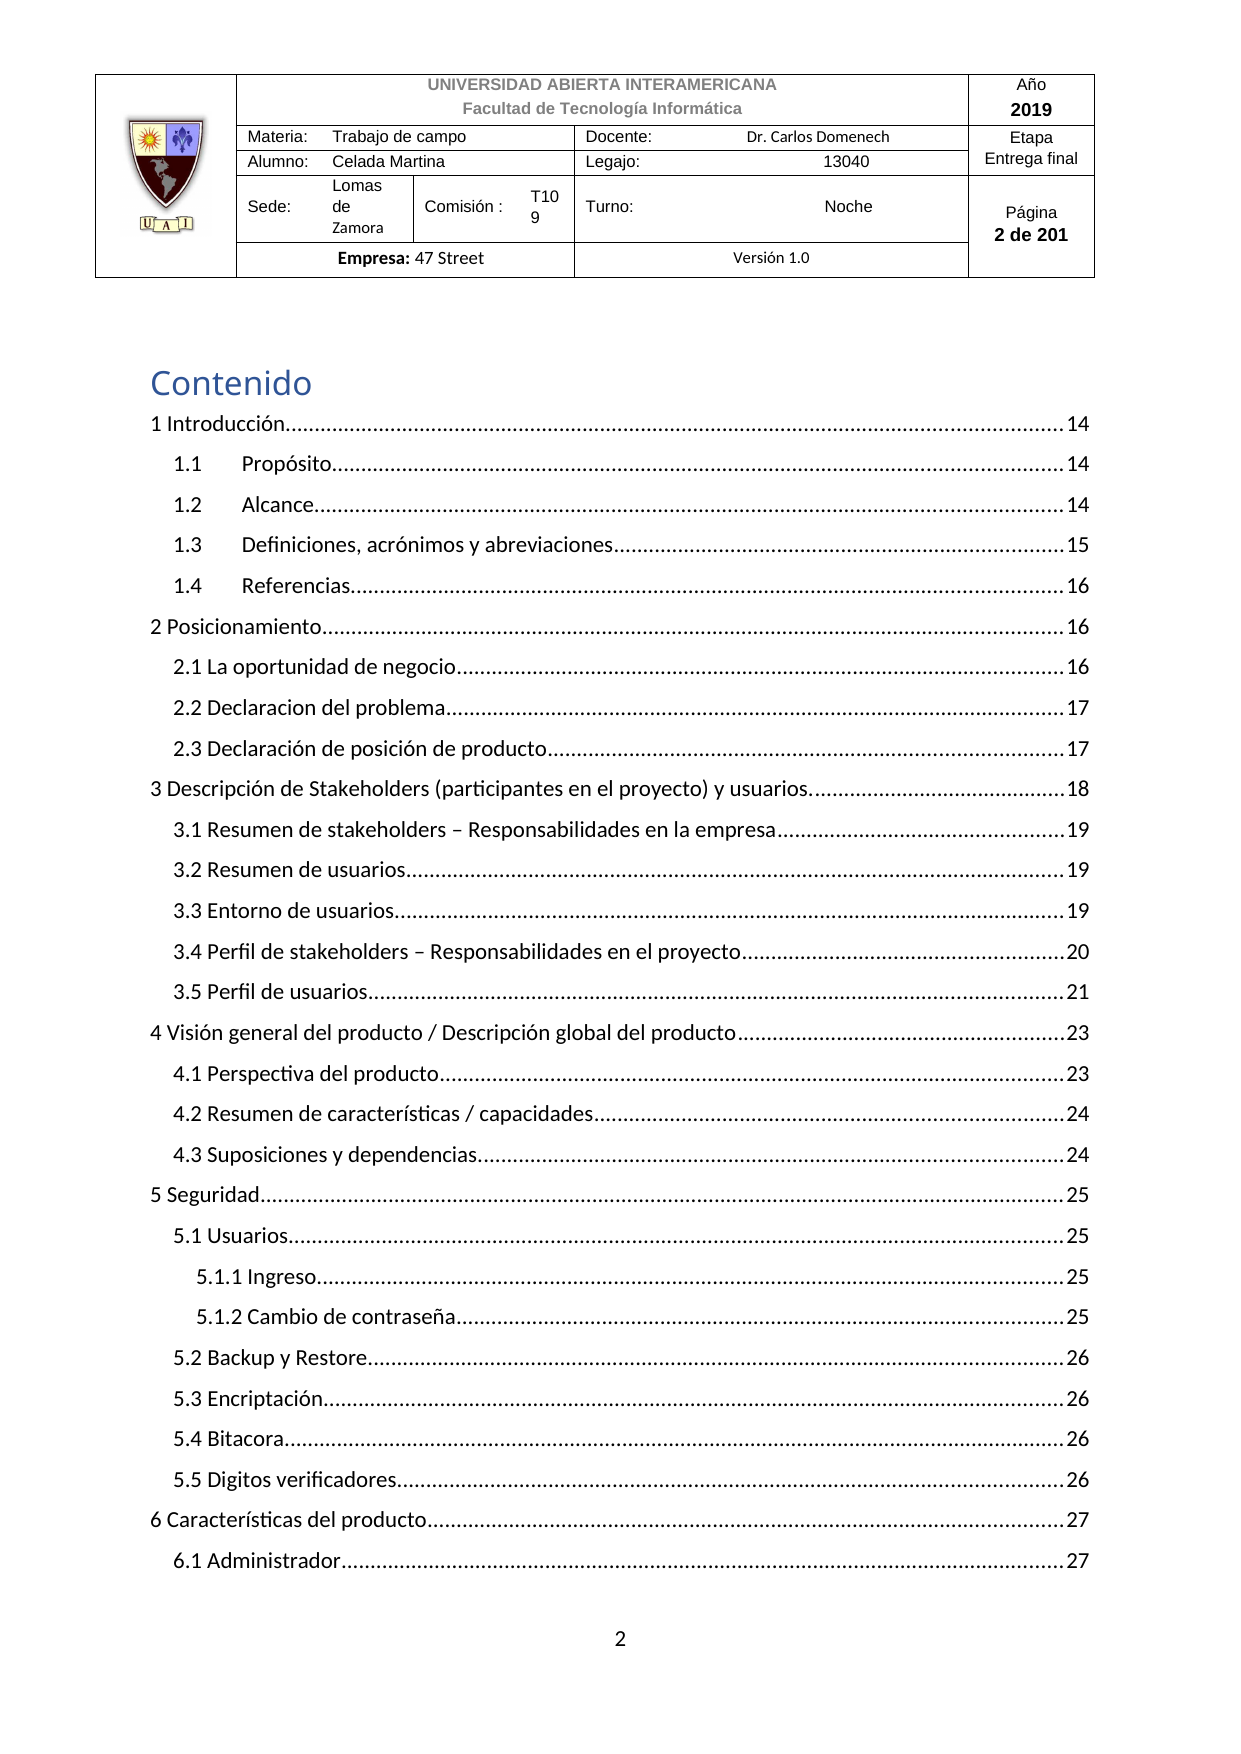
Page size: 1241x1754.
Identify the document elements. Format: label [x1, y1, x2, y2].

picture [120, 111, 212, 237]
